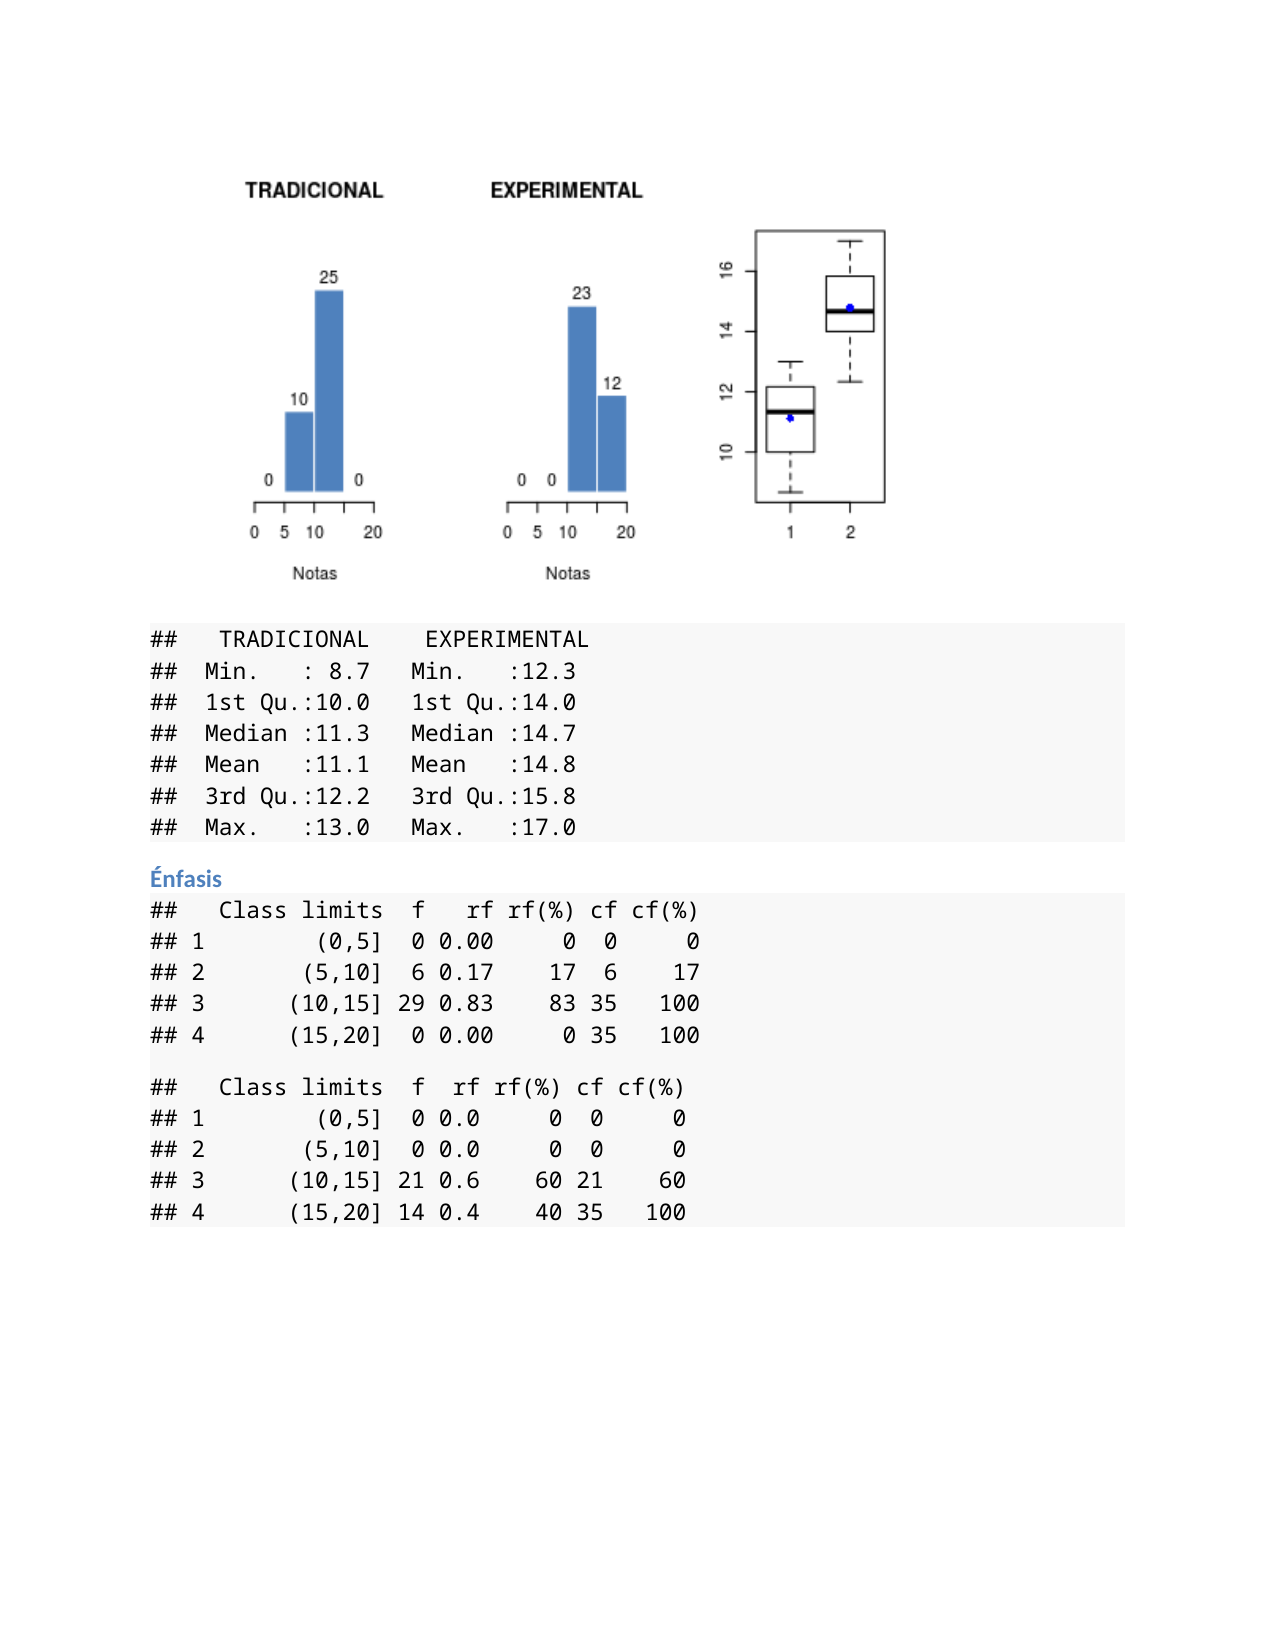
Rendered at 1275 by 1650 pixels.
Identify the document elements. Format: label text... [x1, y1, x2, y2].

subtitle Énfasis [150, 863, 1125, 893]
text ## TRADICIONAL EXPERIMENTAL ## Min. : 8.7 Min. :12.3 ## 1st Qu.:10.0 1st Qu.:14.0 ## Median :11.3 Median :14.7 ## Mean :11.1 Mean :14.8 ## 3rd Qu.:12.2 3rd Qu.:15.8 ## Max. :13.0 Max. :17.0 [150, 623, 1125, 842]
text ## Class limits f rf rf(%) cf cf(%) ## 1 (0,5] 0 0.00 0 0 0 ## 2 (5,10] 6 0.17 17 6 17 ## 3 (10,15] 29 0.83 83 35 100 ## 4 (15,20] 0 0.00 0 35 100 [150, 893, 1125, 1050]
picture [168, 150, 927, 605]
text ## Class limits f rf rf(%) cf cf(%) ## 1 (0,5] 0 0.0 0 0 0 ## 2 (5,10] 0 0.0 0 0 0 ## 3 (10,15] 21 0.6 60 21 60 ## 4 (15,20] 14 0.4 40 35 100 [150, 1071, 1125, 1227]
